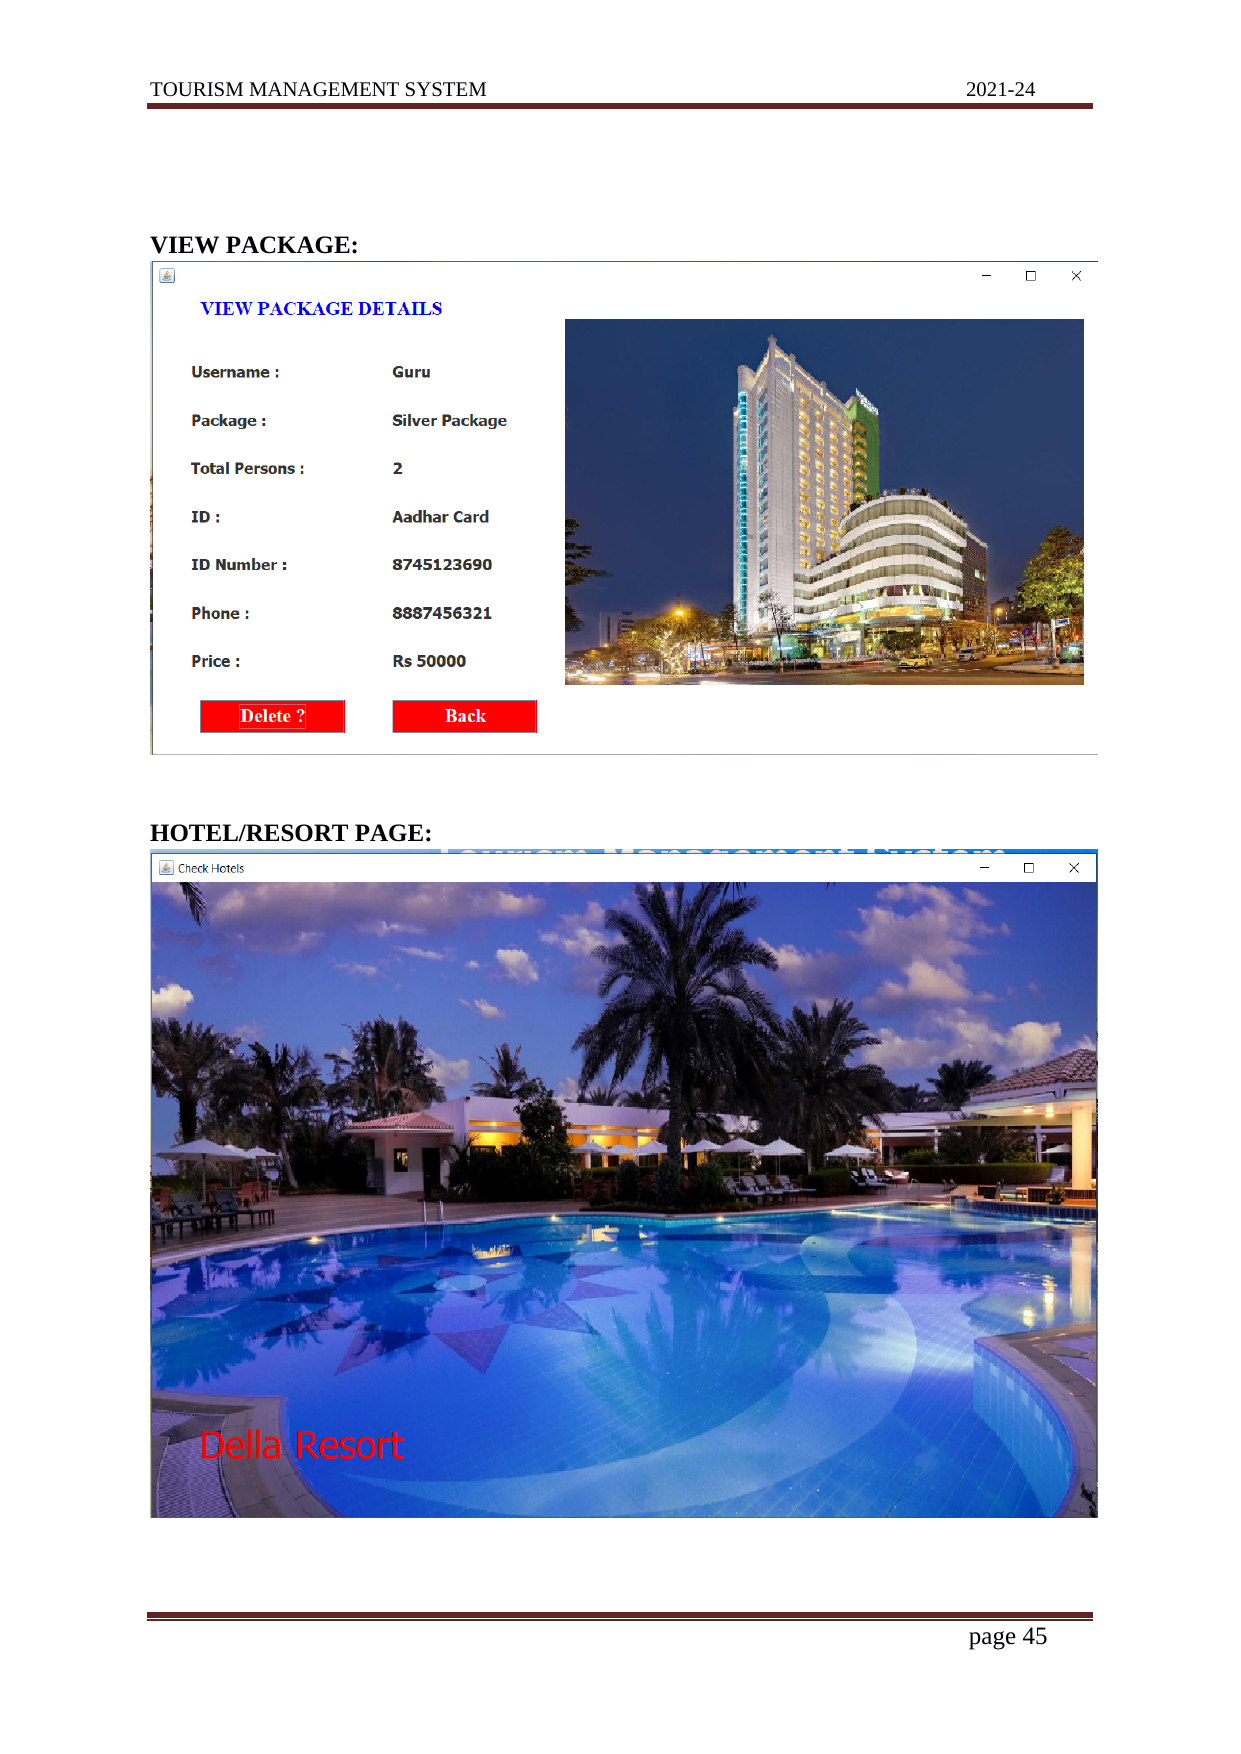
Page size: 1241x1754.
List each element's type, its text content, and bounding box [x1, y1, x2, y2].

text VIEW PACKAGE: [150, 230, 1098, 259]
text HOTEL/RESORT PAGE: [150, 818, 1098, 847]
picture [150, 261, 1098, 755]
picture [150, 849, 1098, 1518]
